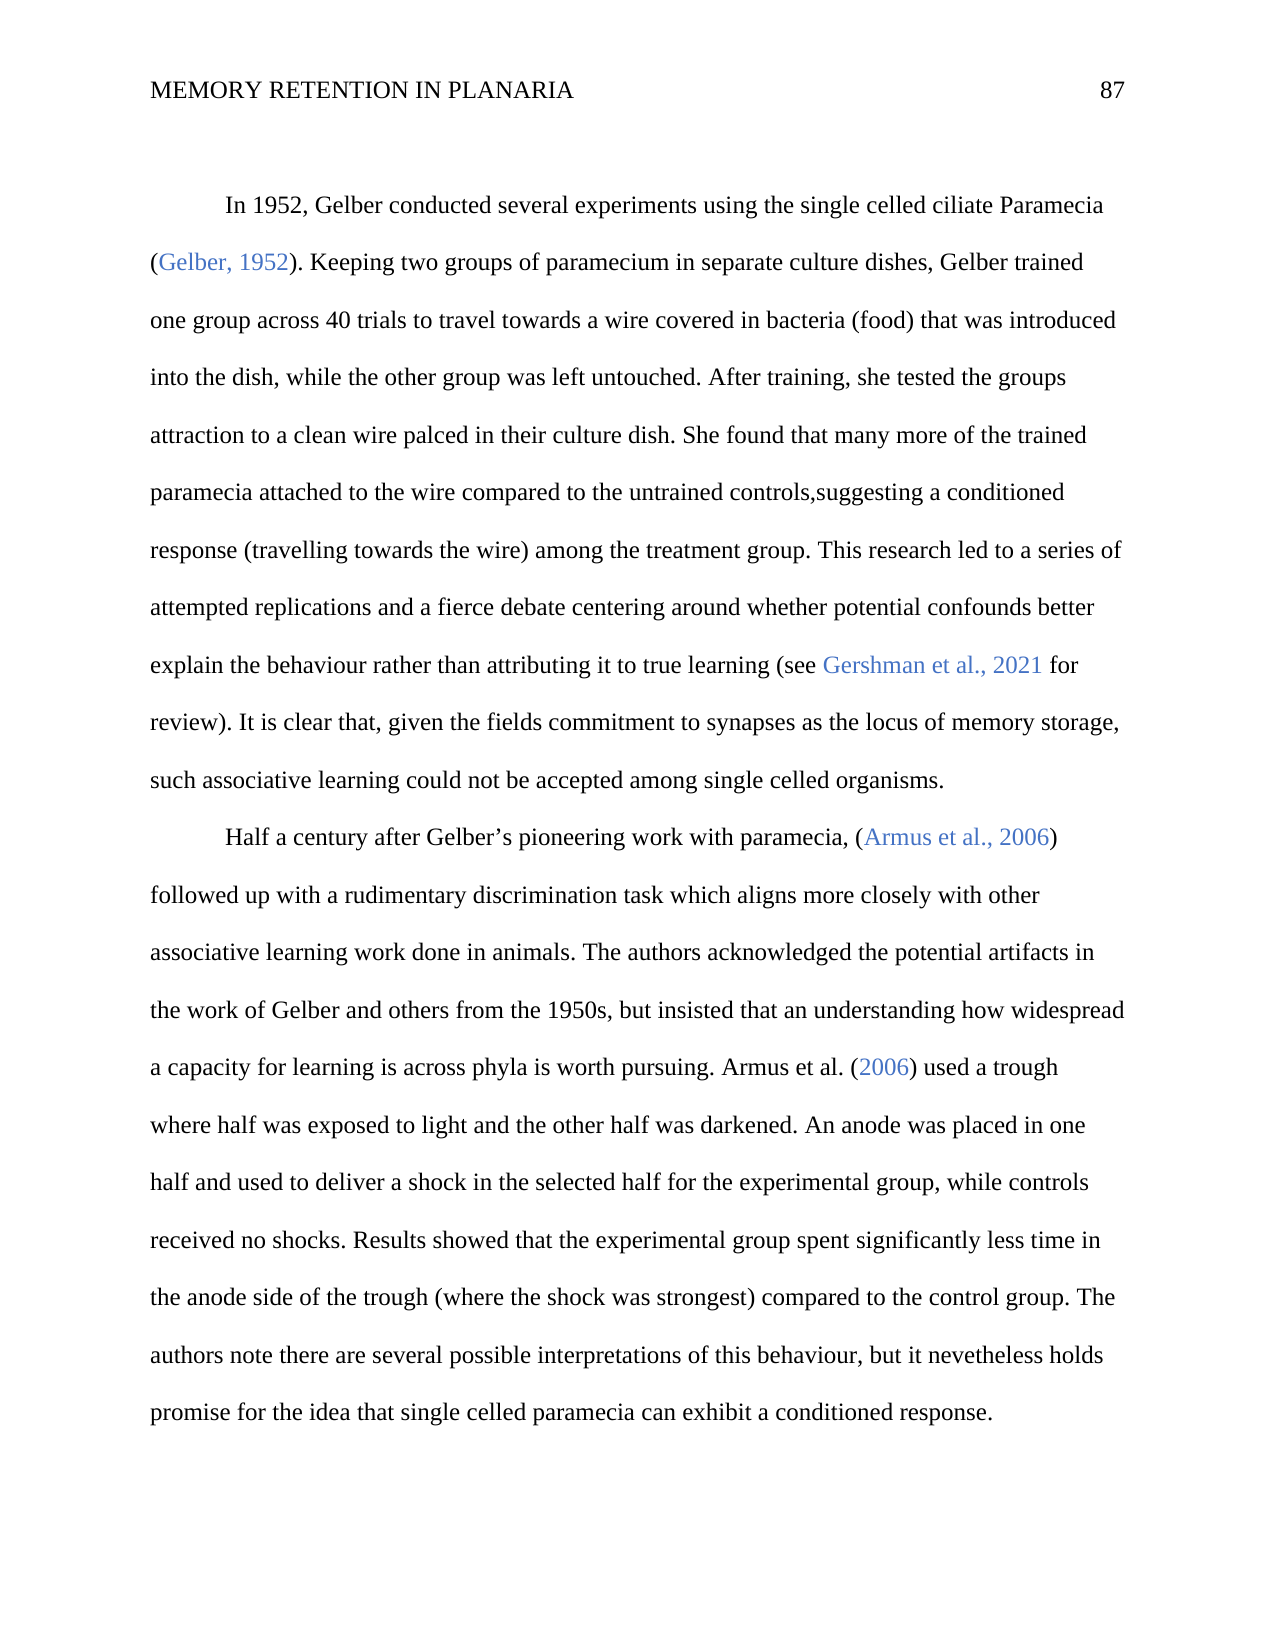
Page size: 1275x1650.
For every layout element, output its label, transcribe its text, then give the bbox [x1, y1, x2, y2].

text Half a century after Gelber’s pioneering work with paramecia, (Armus et al., 2006) followed up with a rudimentary discrimination task which aligns more closely with other associative learning work done in animals. The authors acknowledged the potential artifacts in the work of Gelber and others from the 1950s, but insisted that an understanding how widespread a capacity for learning is across phyla is worth pursuing. Armus et al. (2006) used a trough where half was exposed to light and the other half was darkened. An anode was placed in one half and used to deliver a shock in the selected half for the experimental group, while controls received no shocks. Results showed that the experimental group spent significantly less time in the anode side of the trough (where the shock was strongest) compared to the control group. The authors note there are several possible interpretations of this behaviour, but it nevetheless holds promise for the idea that single celled paramecia can exhibit a conditioned response. [150, 822, 1125, 1426]
text In 1952, Gelber conducted several experiments using the single celled ciliate Paramecia (Gelber, 1952). Keeping two groups of paramecium in separate culture dishes, Gelber trained one group across 40 trials to travel towards a wire covered in bacteria (food) that was introduced into the dish, while the other group was left untouched. After training, she tested the groups attraction to a clean wire palced in their culture dish. She found that many more of the trained paramecia attached to the wire compared to the untrained controls,suggesting a conditioned response (travelling towards the wire) among the treatment group. This research led to a series of attempted replications and a fierce debate centering around whether potential confounds better explain the behaviour rather than attributing it to true learning (see Gershman et al., 2021 for review). It is clear that, given the fields commitment to synapses as the locus of memory storage, such associative learning could not be accepted among single celled organisms. [150, 190, 1125, 794]
